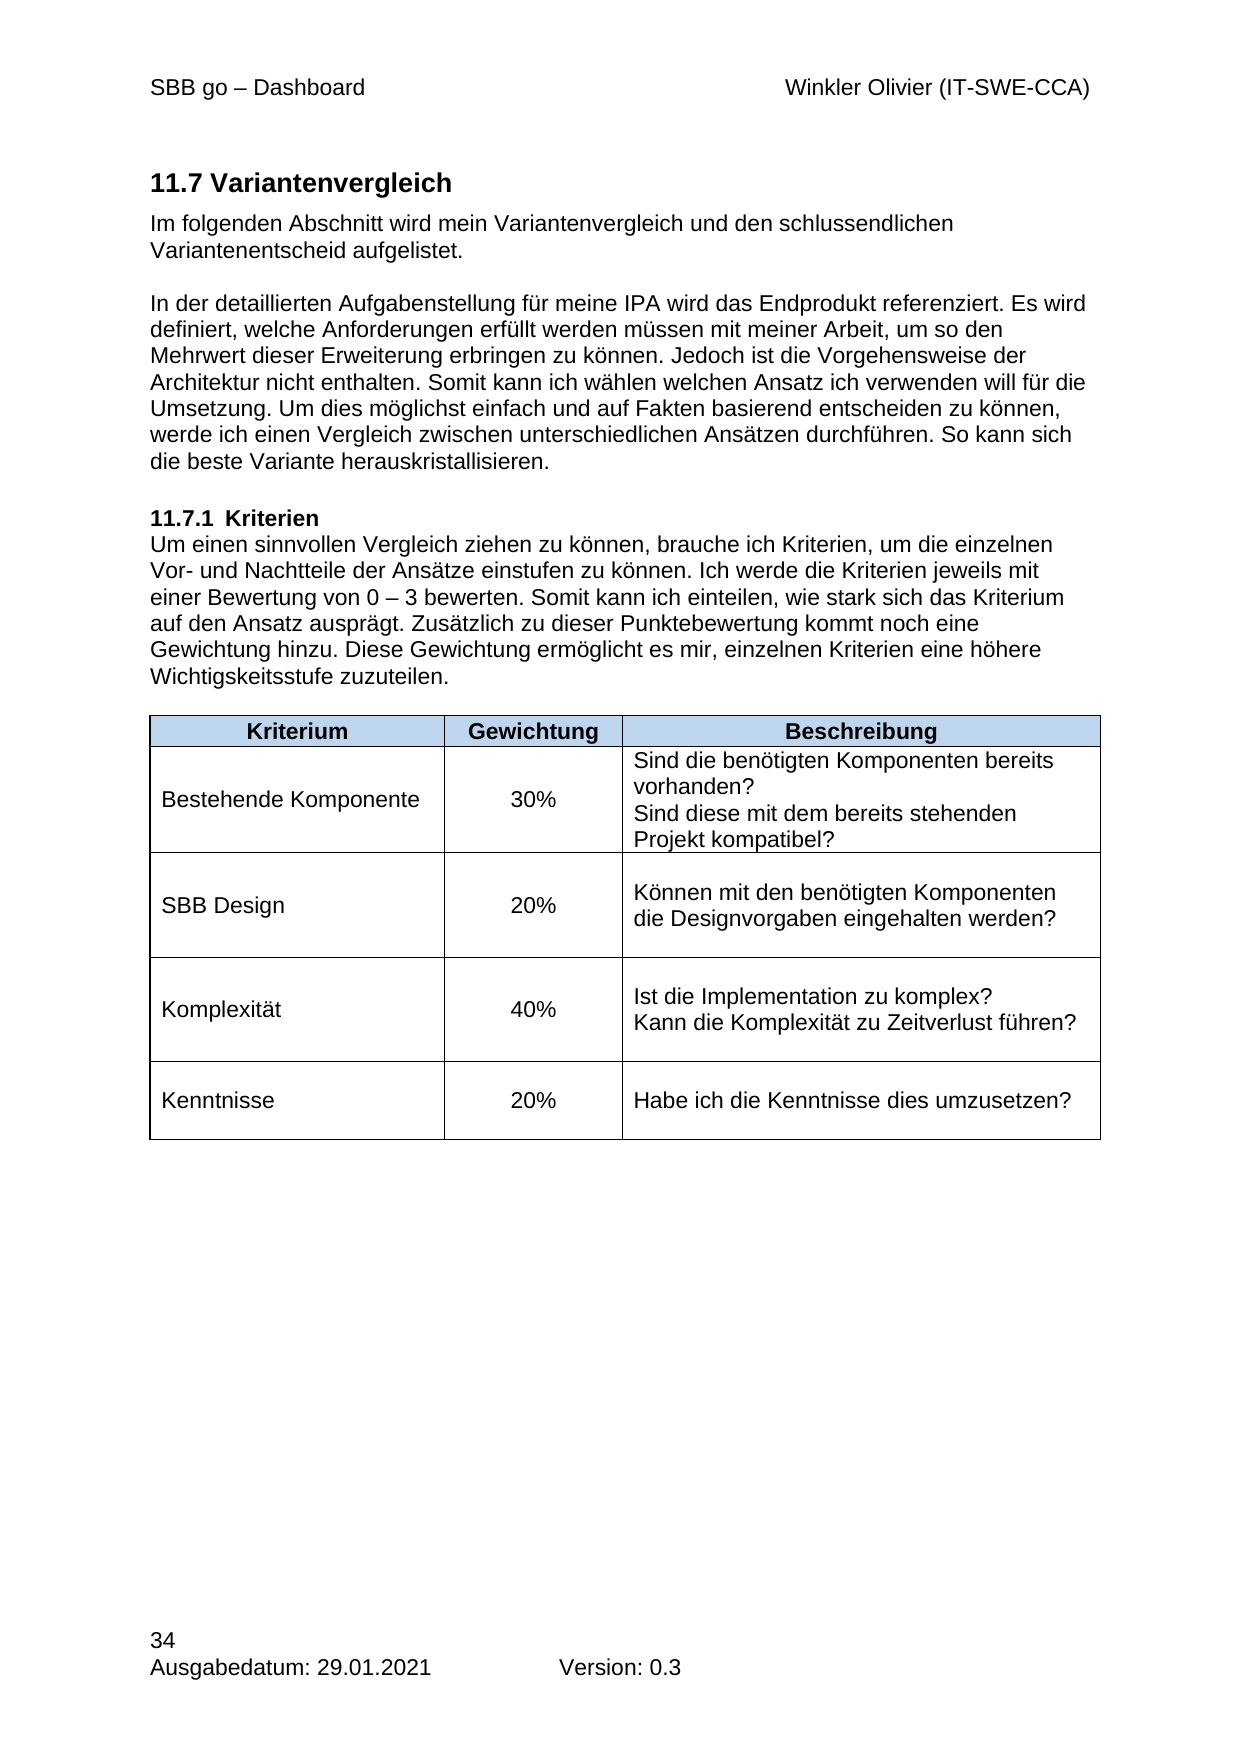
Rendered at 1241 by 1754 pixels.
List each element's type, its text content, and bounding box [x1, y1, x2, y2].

table_cell Ist die Implementation zu komplex? Kann die Komplexität zu Zeitverlust führen? [623, 958, 1100, 1061]
table_header Kriterium [151, 716, 444, 746]
subtitle Kriterien [150, 504, 1090, 531]
table_cell SBB Design [151, 853, 444, 957]
table_cell Kenntnisse [151, 1062, 444, 1139]
table_cell Bestehende Komponente [151, 747, 444, 852]
table_cell Komplexität [151, 958, 444, 1061]
table_cell 20% [445, 853, 622, 957]
table_cell 40% [445, 958, 622, 1061]
table_cell 30% [445, 747, 622, 852]
table_header Gewichtung [445, 716, 622, 746]
table_cell Sind die benötigten Komponenten bereits vorhanden? Sind diese mit dem bereits stehenden Projekt kompatibel? [623, 747, 1100, 852]
subtitle Variantenvergleich [150, 167, 1090, 198]
table_cell Habe ich die Kenntnisse dies umzusetzen? [623, 1062, 1100, 1139]
text Im folgenden Abschnitt wird mein Variantenvergleich und den schlussendlichen Variantenentscheid aufgelistet. [150, 210, 1090, 263]
text Um einen sinnvollen Vergleich ziehen zu können, brauche ich Kriterien, um die einzelnen Vor- und Nachtteile der Ansätze einstufen zu können. Ich werde die Kriterien jeweils mit einer Bewertung von 0 – 3 bewerten. Somit kann ich einteilen, wie stark sich das Kriterium auf den Ansatz ausprägt. Zusätzlich zu dieser Punktebewertung kommt noch eine Gewichtung hinzu. Diese Gewichtung ermöglicht es mir, einzelnen Kriterien eine höhere Wichtigskeitsstufe zuzuteilen. [150, 531, 1090, 689]
table_cell Können mit den benötigten Komponenten die Designvorgaben eingehalten werden? [623, 853, 1100, 957]
text In der detaillierten Aufgabenstellung für meine IPA wird das Endprodukt referenziert. Es wird definiert, welche Anforderungen erfüllt werden müssen mit meiner Arbeit, um so den Mehrwert dieser Erweiterung erbringen zu können. Jedoch ist die Vorgehensweise der Architektur nicht enthalten. Somit kann ich wählen welchen Ansatz ich verwenden will für die Umsetzung. Um dies möglichst einfach und auf Fakten basierend entscheiden zu können, werde ich einen Vergleich zwischen unterschiedlichen Ansätzen durchführen. So kann sich die beste Variante herauskristallisieren. [150, 289, 1090, 474]
table_header Beschreibung [623, 716, 1100, 746]
table_cell 20% [445, 1062, 622, 1139]
